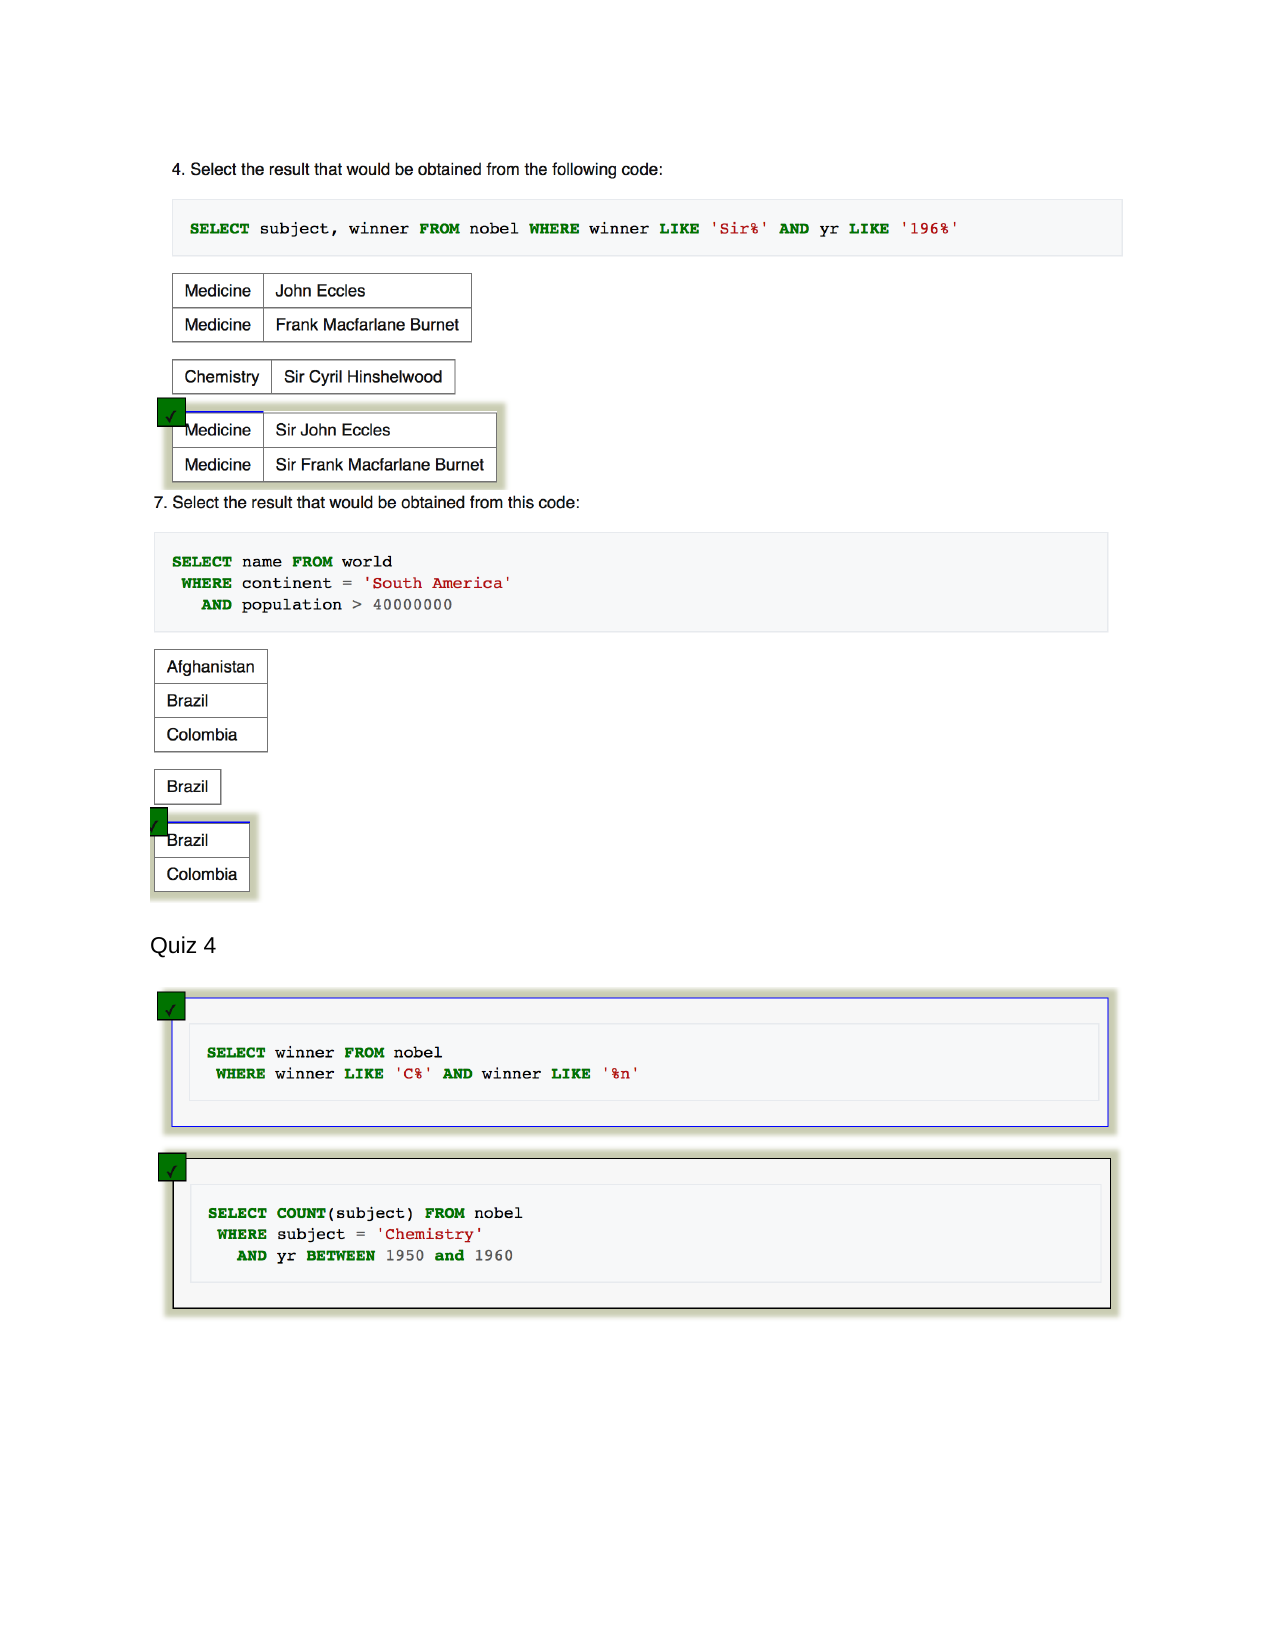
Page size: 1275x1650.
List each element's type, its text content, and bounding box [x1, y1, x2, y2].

text Quiz 4 [150, 932, 1125, 958]
picture [150, 987, 1125, 1322]
picture [150, 150, 1125, 903]
